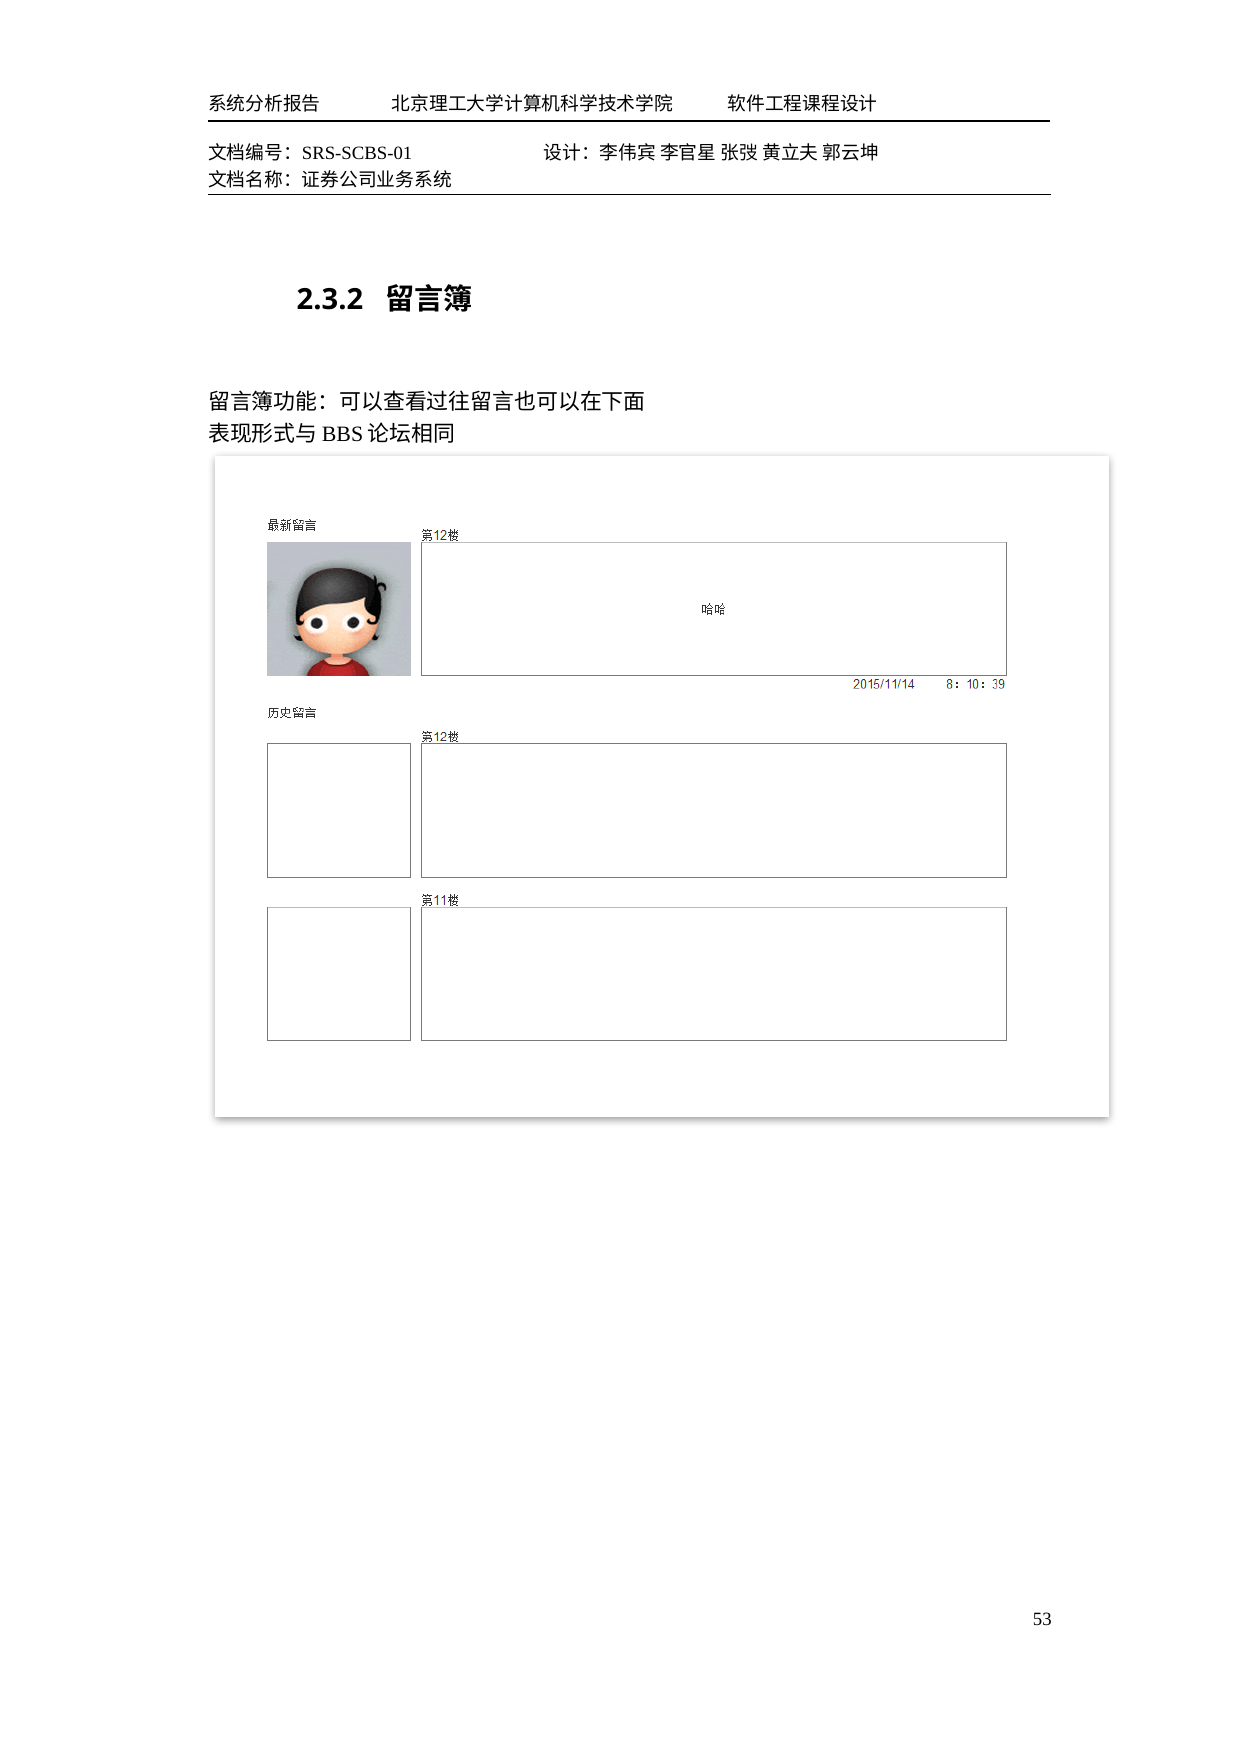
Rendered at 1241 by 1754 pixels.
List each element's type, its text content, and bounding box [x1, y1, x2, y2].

subtitle 留言簿 [296, 264, 1051, 329]
picture [230, 470, 1095, 1102]
text 留言簿功能：可以查看过往留言也可以在下面 [208, 383, 1051, 416]
text 表现形式与BBS论坛相同 [208, 416, 1051, 448]
